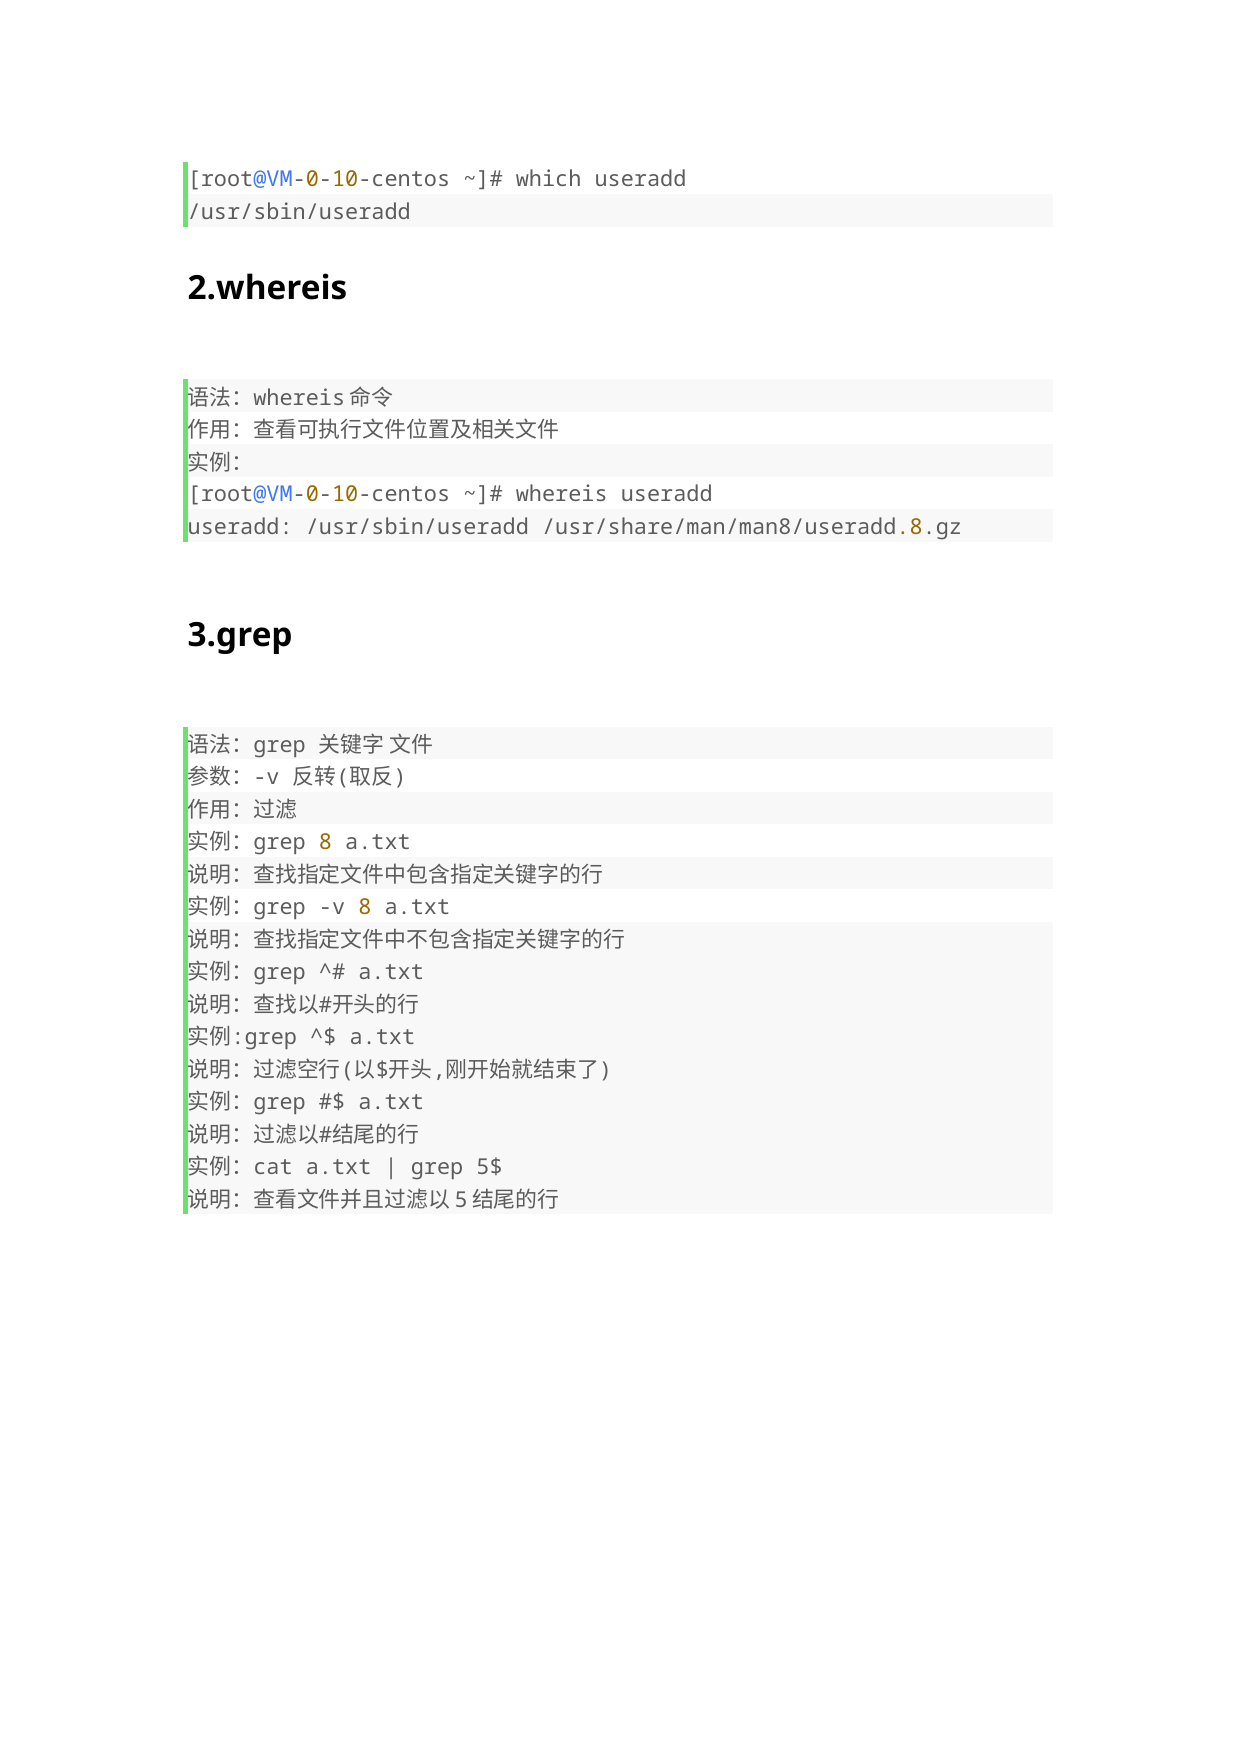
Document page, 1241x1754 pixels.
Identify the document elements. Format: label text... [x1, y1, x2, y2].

text 作用：过滤 [188, 792, 1053, 824]
text 实例：grep #$ a.txt [188, 1084, 1053, 1117]
text 语法：grep 关键字 文件 [188, 727, 1053, 759]
text 说明：过滤空行(以$开头,刚开始就结束了) [188, 1052, 1053, 1084]
text 参数：-v 反转(取反) [188, 759, 1053, 792]
text 实例： [188, 444, 1053, 477]
text useradd: /usr/sbin/useradd /usr/share/man/man8/useradd.8.gz [188, 509, 1053, 542]
text /usr/sbin/useradd [188, 194, 1053, 227]
subtitle 3.grep [187, 601, 1053, 666]
text [root@VM-0-10-centos ~]# whereis useradd [188, 477, 1053, 509]
text 实例：grep ^# a.txt [188, 954, 1053, 987]
text 说明：查看文件并且过滤以5结尾的行 [188, 1182, 1053, 1214]
text 实例：cat a.txt | grep 5$ [188, 1149, 1053, 1182]
subtitle 2.whereis [187, 254, 1053, 319]
text 说明：查找指定文件中不包含指定关键字的行 [188, 922, 1053, 954]
text [root@VM-0-10-centos ~]# which useradd [188, 162, 1053, 194]
text 实例:grep ^$ a.txt [188, 1019, 1053, 1052]
text 实例：grep -v 8 a.txt [188, 889, 1053, 922]
text 说明：查找以#开头的行 [188, 987, 1053, 1019]
text 实例：grep 8 a.txt [188, 824, 1053, 857]
text 语法：whereis命令 [188, 379, 1053, 412]
text 说明：查找指定文件中包含指定关键字的行 [188, 857, 1053, 889]
text 说明：过滤以#结尾的行 [188, 1117, 1053, 1149]
text 作用：查看可执行文件位置及相关文件 [188, 412, 1053, 444]
